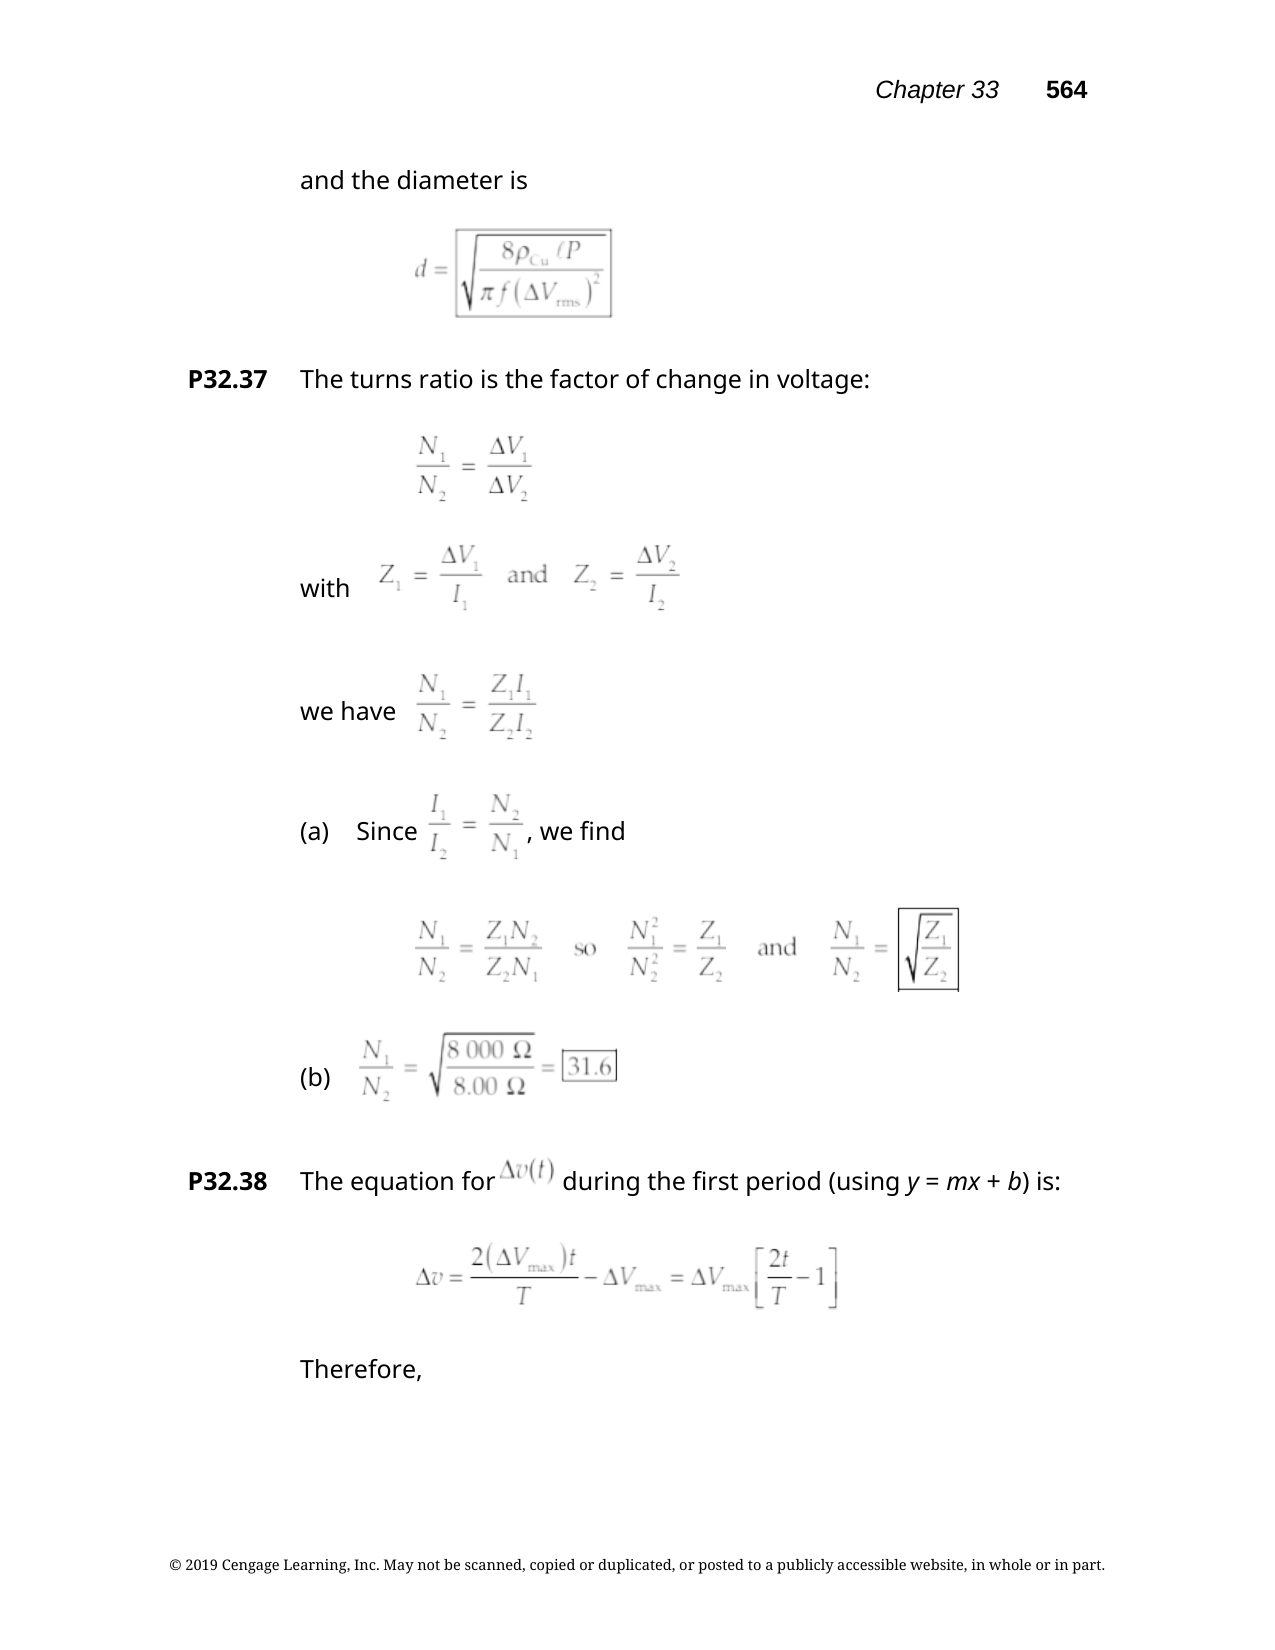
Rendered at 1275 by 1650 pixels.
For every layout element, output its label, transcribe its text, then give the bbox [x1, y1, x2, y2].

text P32.38 The equation for during the first period (using y = mx + b) is: [187, 1154, 1087, 1207]
text we have [187, 663, 1087, 758]
text Therefore, [187, 1352, 1087, 1386]
text with [187, 534, 1087, 635]
text (a) Since , we find [187, 783, 1087, 878]
text and the diameter is [187, 162, 1087, 197]
text (b) [187, 1029, 1087, 1124]
text P32.37 The turns ratio is the factor of change in voltage: [187, 362, 1087, 396]
